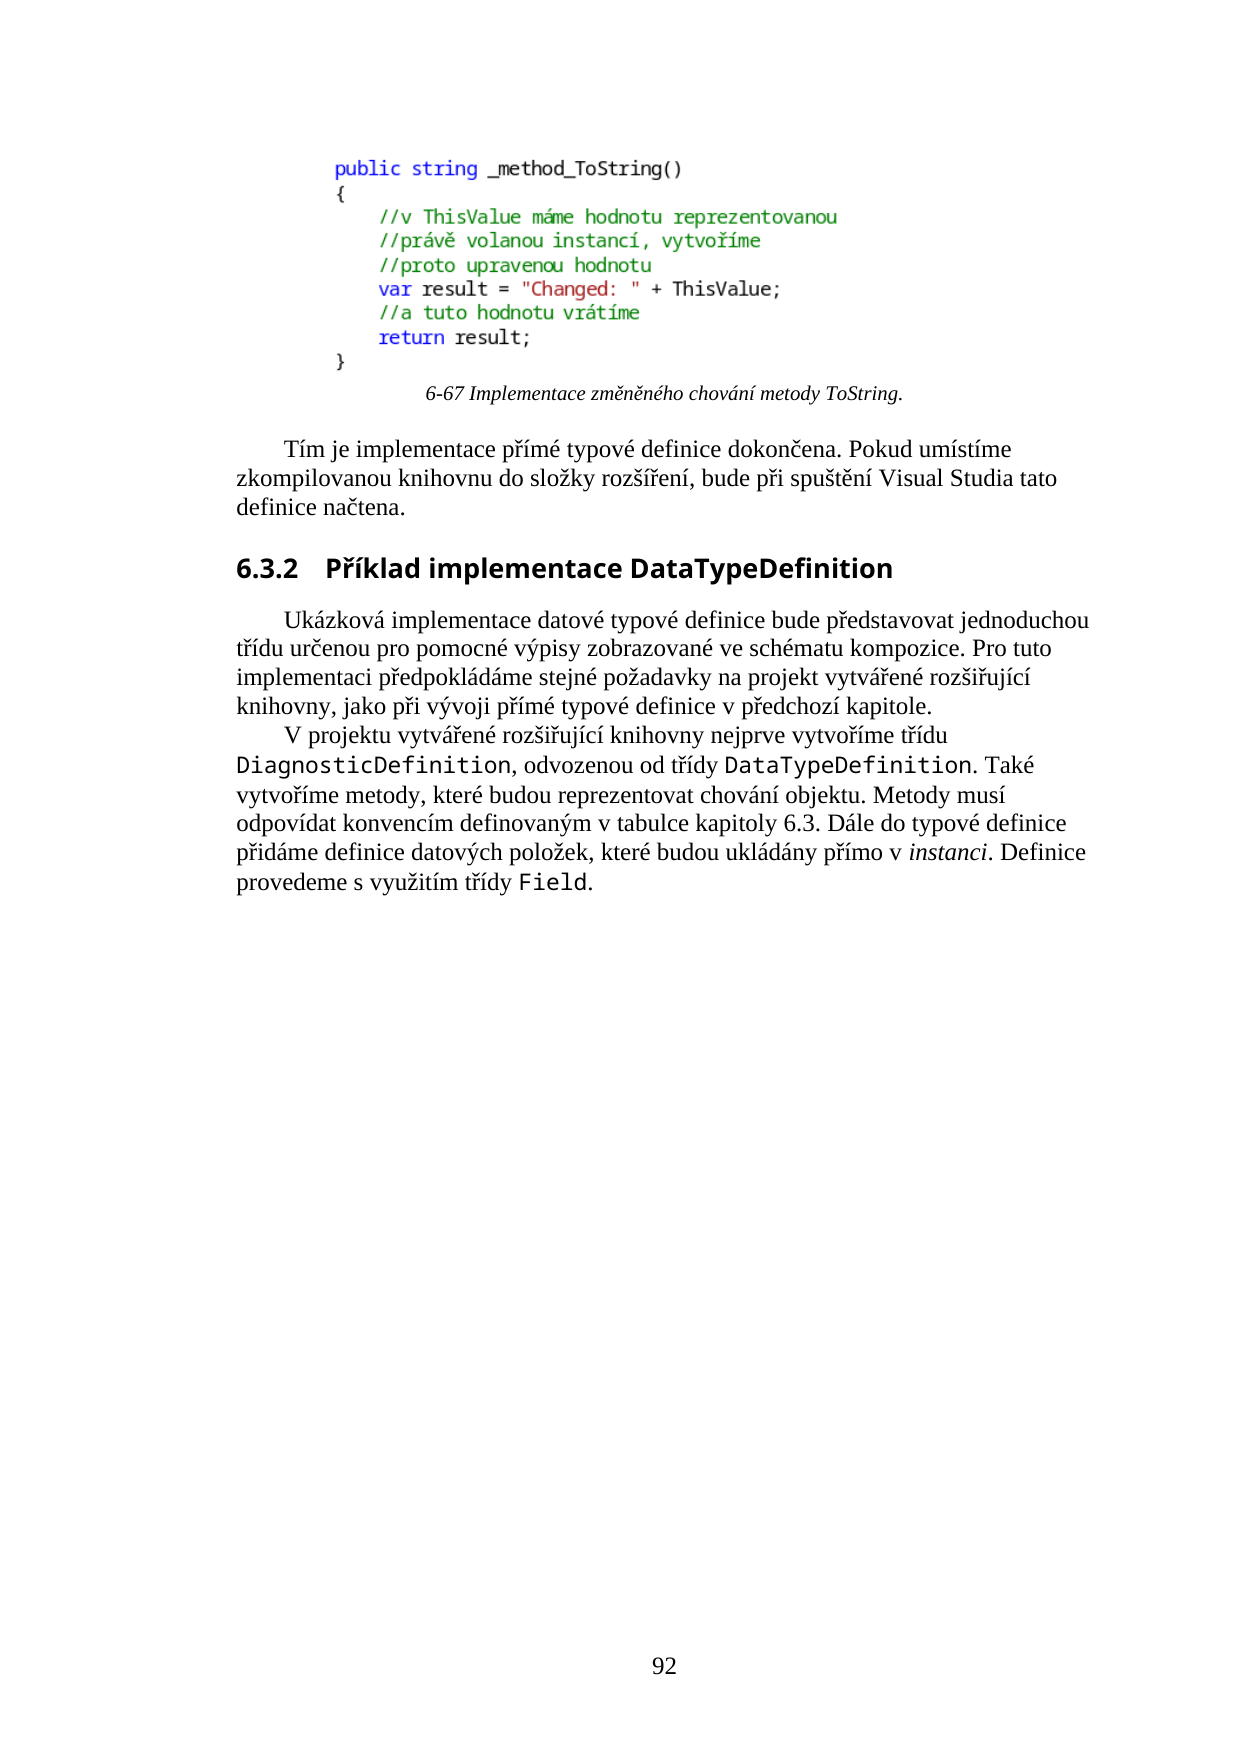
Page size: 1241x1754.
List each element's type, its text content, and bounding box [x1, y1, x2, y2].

subtitle Příklad implementace DataTypeDefinition [236, 549, 1092, 586]
text V projektu vytvářené rozšiřující knihovny nejprve vytvoříme třídu DiagnosticDefinition, odvozenou od třídy DataTypeDefinition. Také vytvoříme metody, které budou reprezentovat chování objektu. Metody musí odpovídat konvencím definovaným v tabulce kapitoly 6.3. Dále do typové definice přidáme definice datových položek, které budou ukládány přímo v instanci. Definice provedeme s využitím třídy Field. [236, 720, 1092, 897]
text Tím je implementace přímé typové definice dokončena. Pokud umístíme zkompilovanou knihovnu do složky rozšíření, bude při spuštění Visual Studia tato definice načtena. [236, 434, 1092, 520]
text Ukázková implementace datové typové definice bude představovat jednoduchou třídu určenou pro pomocné výpisy zobrazované ve schématu kompozice. Pro tuto implementaci předpokládáme stejné požadavky na projekt vytvářené rozšiřující knihovny, jako při vývoji přímé typové definice v předchozí kapitole. [236, 605, 1092, 720]
